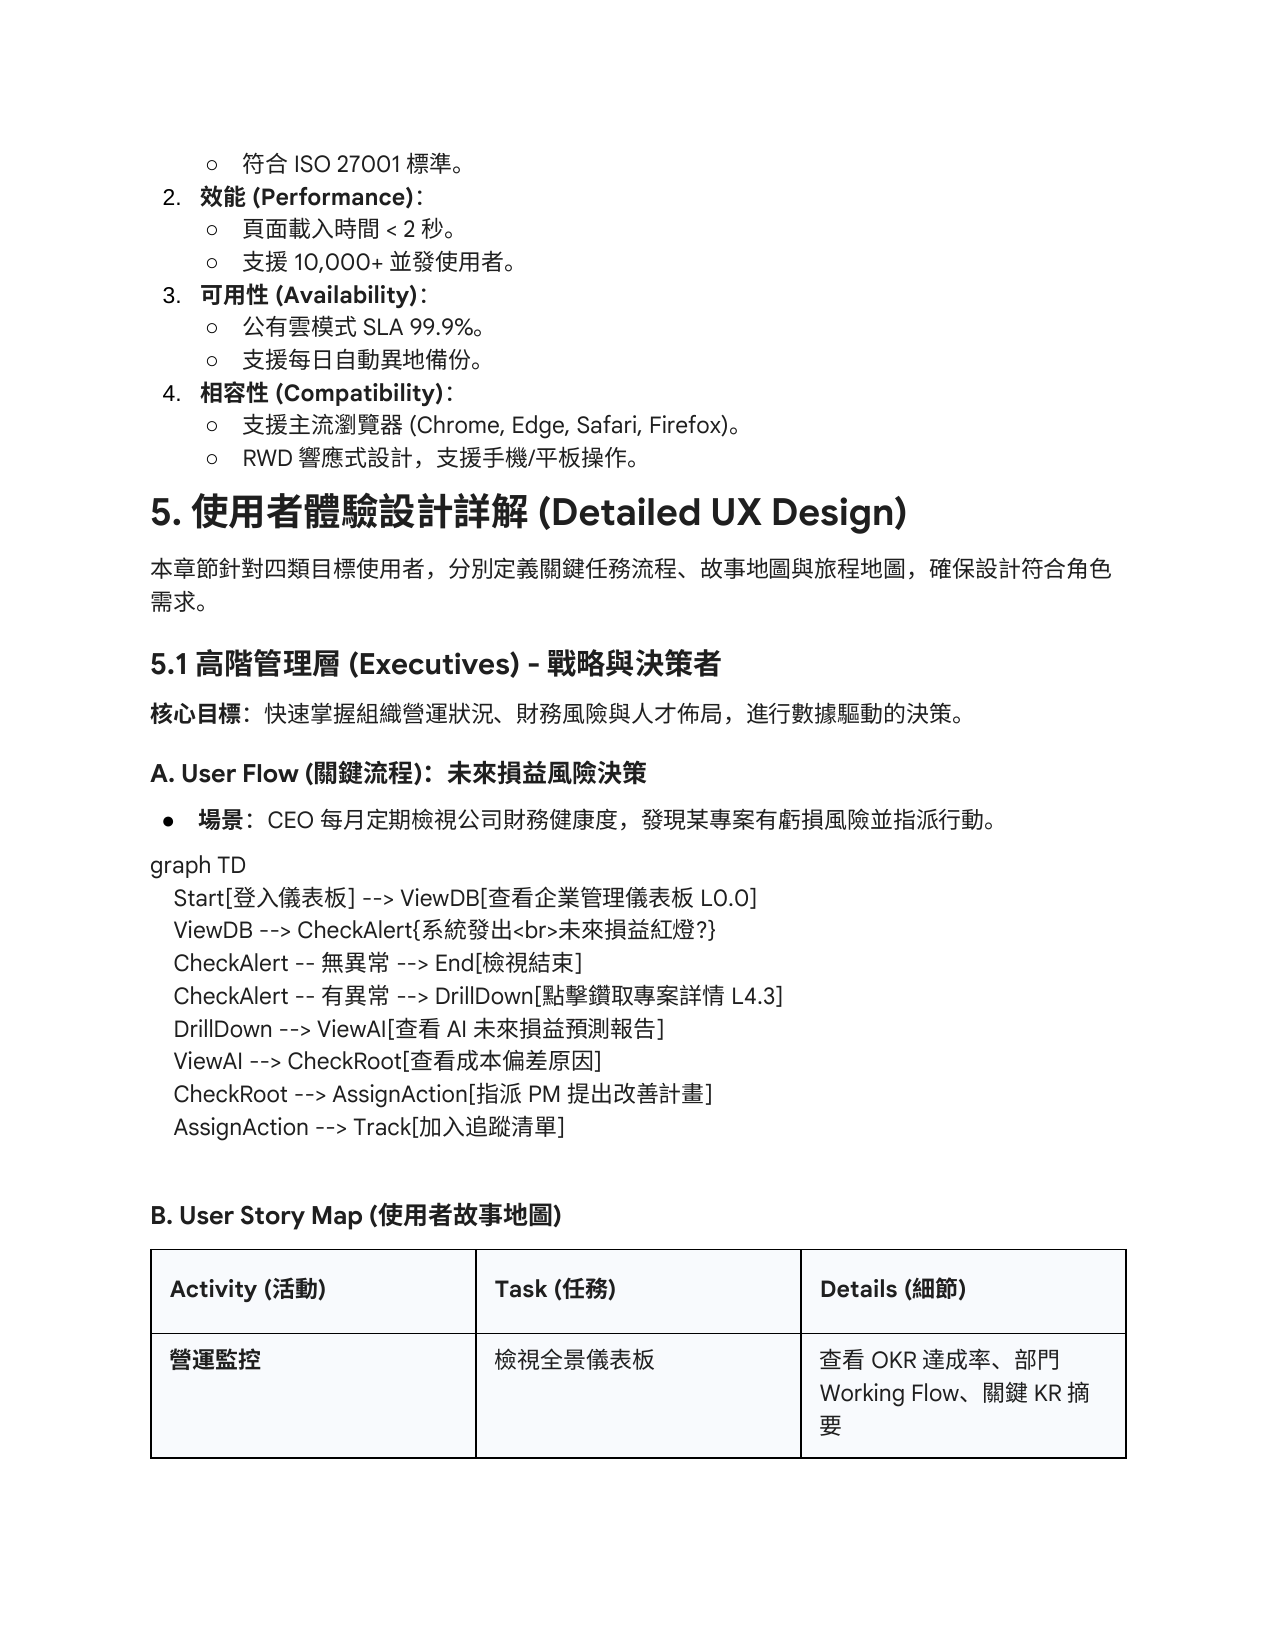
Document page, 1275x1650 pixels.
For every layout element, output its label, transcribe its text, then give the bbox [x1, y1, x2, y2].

list 支援主流瀏覽器 (Chrome, Edge, Safari, Firefox)。 [205, 412, 1125, 440]
subtitle B. User Story Map (使用者故事地圖) [150, 1200, 1125, 1232]
table_header Activity (活動) [152, 1250, 475, 1333]
table_cell 查看 OKR 達成率、部門 Working Flow、關鍵 KR 摘要 [802, 1334, 1125, 1457]
table_header Details (細節) [802, 1250, 1125, 1333]
table_cell 營運監控 [152, 1334, 475, 1457]
list 頁面載入時間 < 2 秒。 [205, 215, 1125, 244]
list 公有雲模式 SLA 99.9%。 [205, 313, 1125, 342]
list 支援每日自動異地備份。 [205, 346, 1125, 375]
list RWD 響應式設計，支援手機/平板操作。 [205, 444, 1125, 473]
subtitle 5.1 高階管理層 (Executives) - 戰略與決策者 [150, 646, 1125, 683]
list 效能 (Performance)： [162, 183, 1125, 211]
text graph TD Start[登入儀表板] --> ViewDB[查看企業管理儀表板 L0.0] ViewDB --> CheckAlert{系統發出<br>未來損益紅燈?} CheckAlert -- 無異常 --> End[檢視結束] CheckAlert -- 有異常 --> DrillDown[點擊鑽取專案詳情 L4.3] DrillDown --> ViewAI[查看 AI 未來損益預測報告] ViewAI --> CheckRoot[查看成本偏差原因] CheckRoot --> AssignAction[指派 PM 提出改善計畫] AssignAction --> Track[加入追蹤清單] [150, 851, 1125, 1172]
table_header Task (任務) [477, 1250, 800, 1333]
list 場景：CEO 每月定期檢視公司財務健康度，發現某專案有虧損風險並指派行動。 [161, 806, 1125, 835]
list 相容性 (Compatibility)： [162, 379, 1125, 408]
text 核心目標：快速掌握組織營運狀況、財務風險與人才佈局，進行數據驅動的決策。 [150, 700, 1125, 729]
subtitle A. User Flow (關鍵流程)：未來損益風險決策 [150, 758, 1125, 789]
table_cell 檢視全景儀表板 [477, 1334, 800, 1457]
list 支援 10,000+ 並發使用者。 [205, 248, 1125, 277]
text 本章節針對四類目標使用者，分別定義關鍵任務流程、故事地圖與旅程地圖，確保設計符合角色需求。 [150, 556, 1125, 617]
list 可用性 (Availability)： [162, 281, 1125, 309]
subtitle 5. 使用者體驗設計詳解 (Detailed UX Design) [150, 489, 1125, 537]
list 符合 ISO 27001 標準。 [205, 150, 1125, 179]
